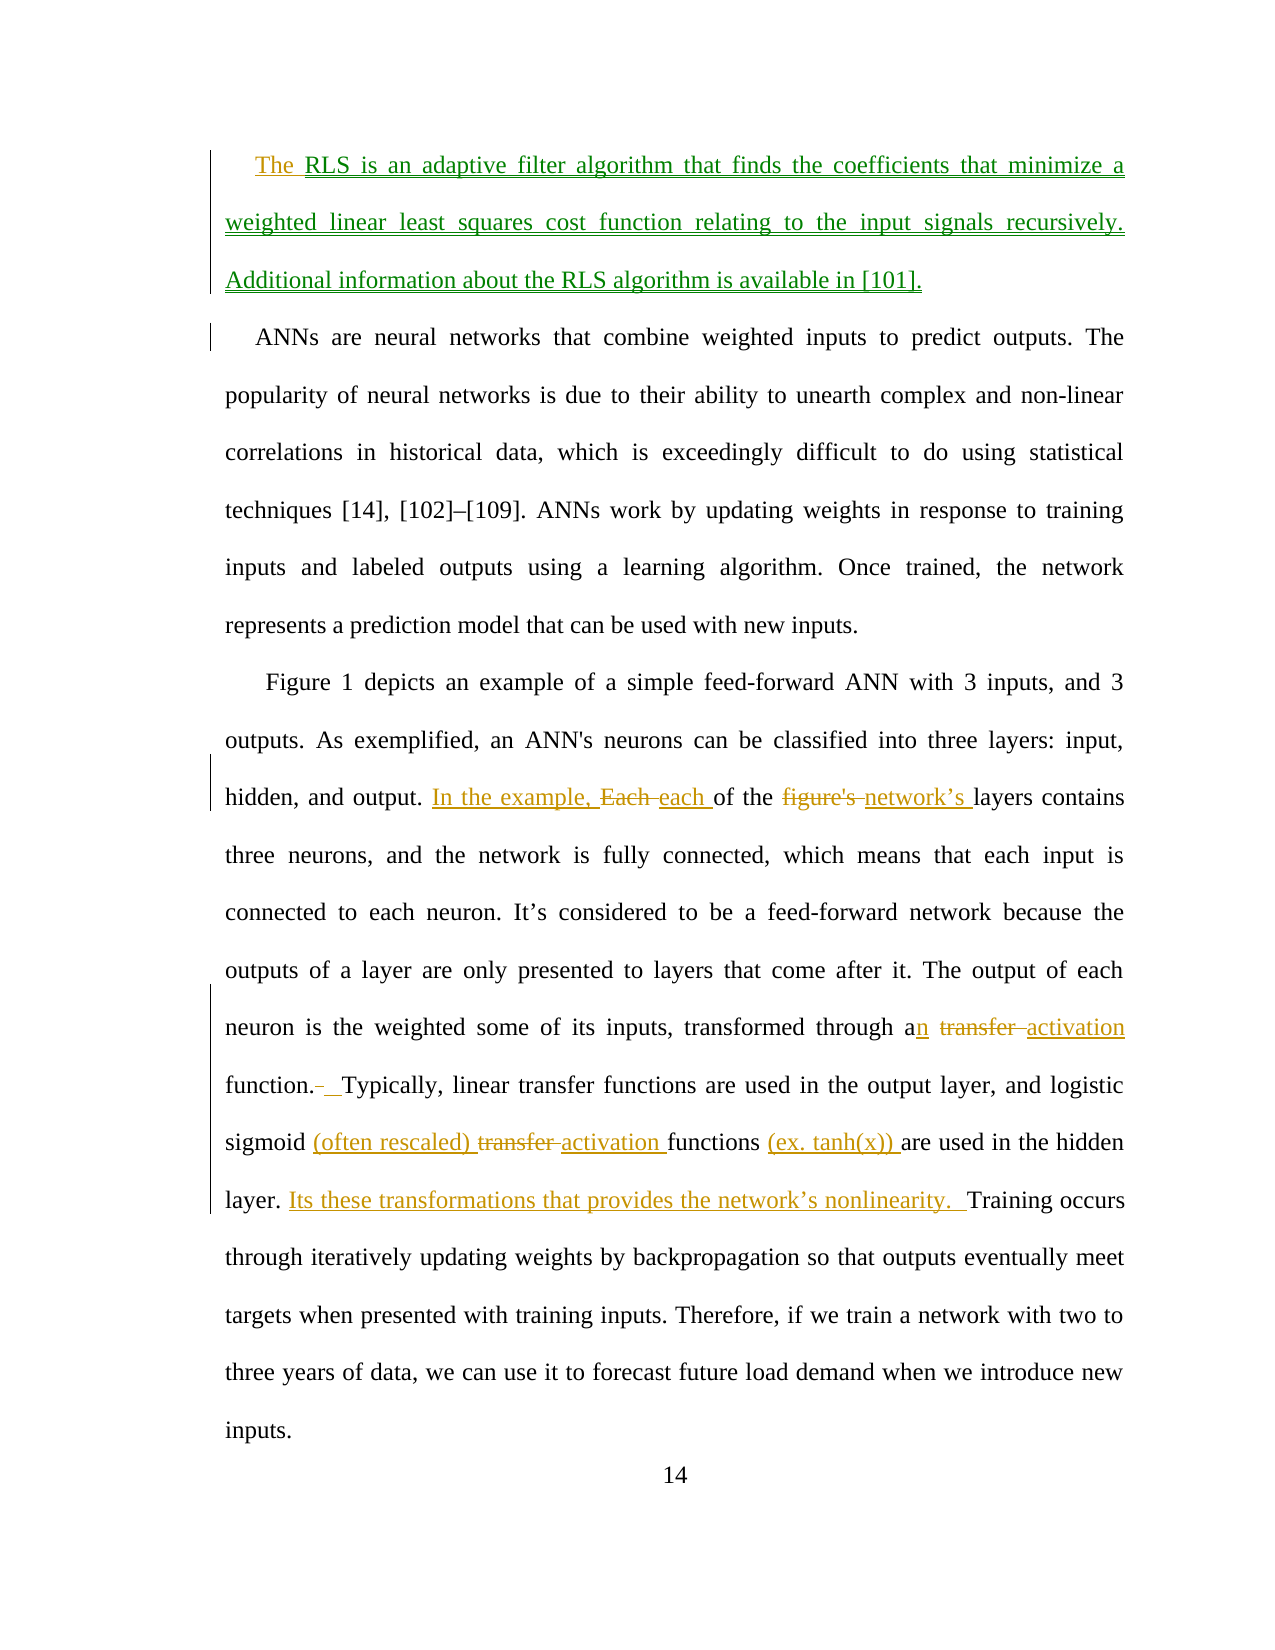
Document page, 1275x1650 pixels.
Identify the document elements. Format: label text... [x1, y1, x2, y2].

text ANNs are neural networks that combine weighted inputs to predict outputs. The popularity of neural networks is due to their ability to unearth complex and non-linear correlations in historical data, which is exceedingly difficult to do using statistical techniques [14], [102]–[109]. ANNs work by updating weights in response to training inputs and labeled outputs using a learning algorithm. Once trained, the network represents a prediction model that can be used with new inputs. [225, 322, 1125, 639]
text Figure 1 depicts an example of a simple feed-forward ANN with 3 inputs, and 3 outputs. As exemplified, an ANN's neurons can be classified into three layers: input, hidden, and output. of the layers contains three neurons, and the network is fully connected, which means that each input is connected to each neuron. It’s considered to be a feed-forward network because the outputs of a layer are only presented to layers that come after it. The output of each neuron is the weighted some of its inputs, transformed through a function.Typically, linear transfer functions are used in the output layer, and logistic sigmoid functions are used in the hidden layer. Training occurs through iteratively updating weights by backpropagation so that outputs eventually meet targets when presented with training inputs. Therefore, if we train a network with two to three years of data, we can use it to forecast future load demand when we introduce new inputs. [225, 667, 1125, 1444]
